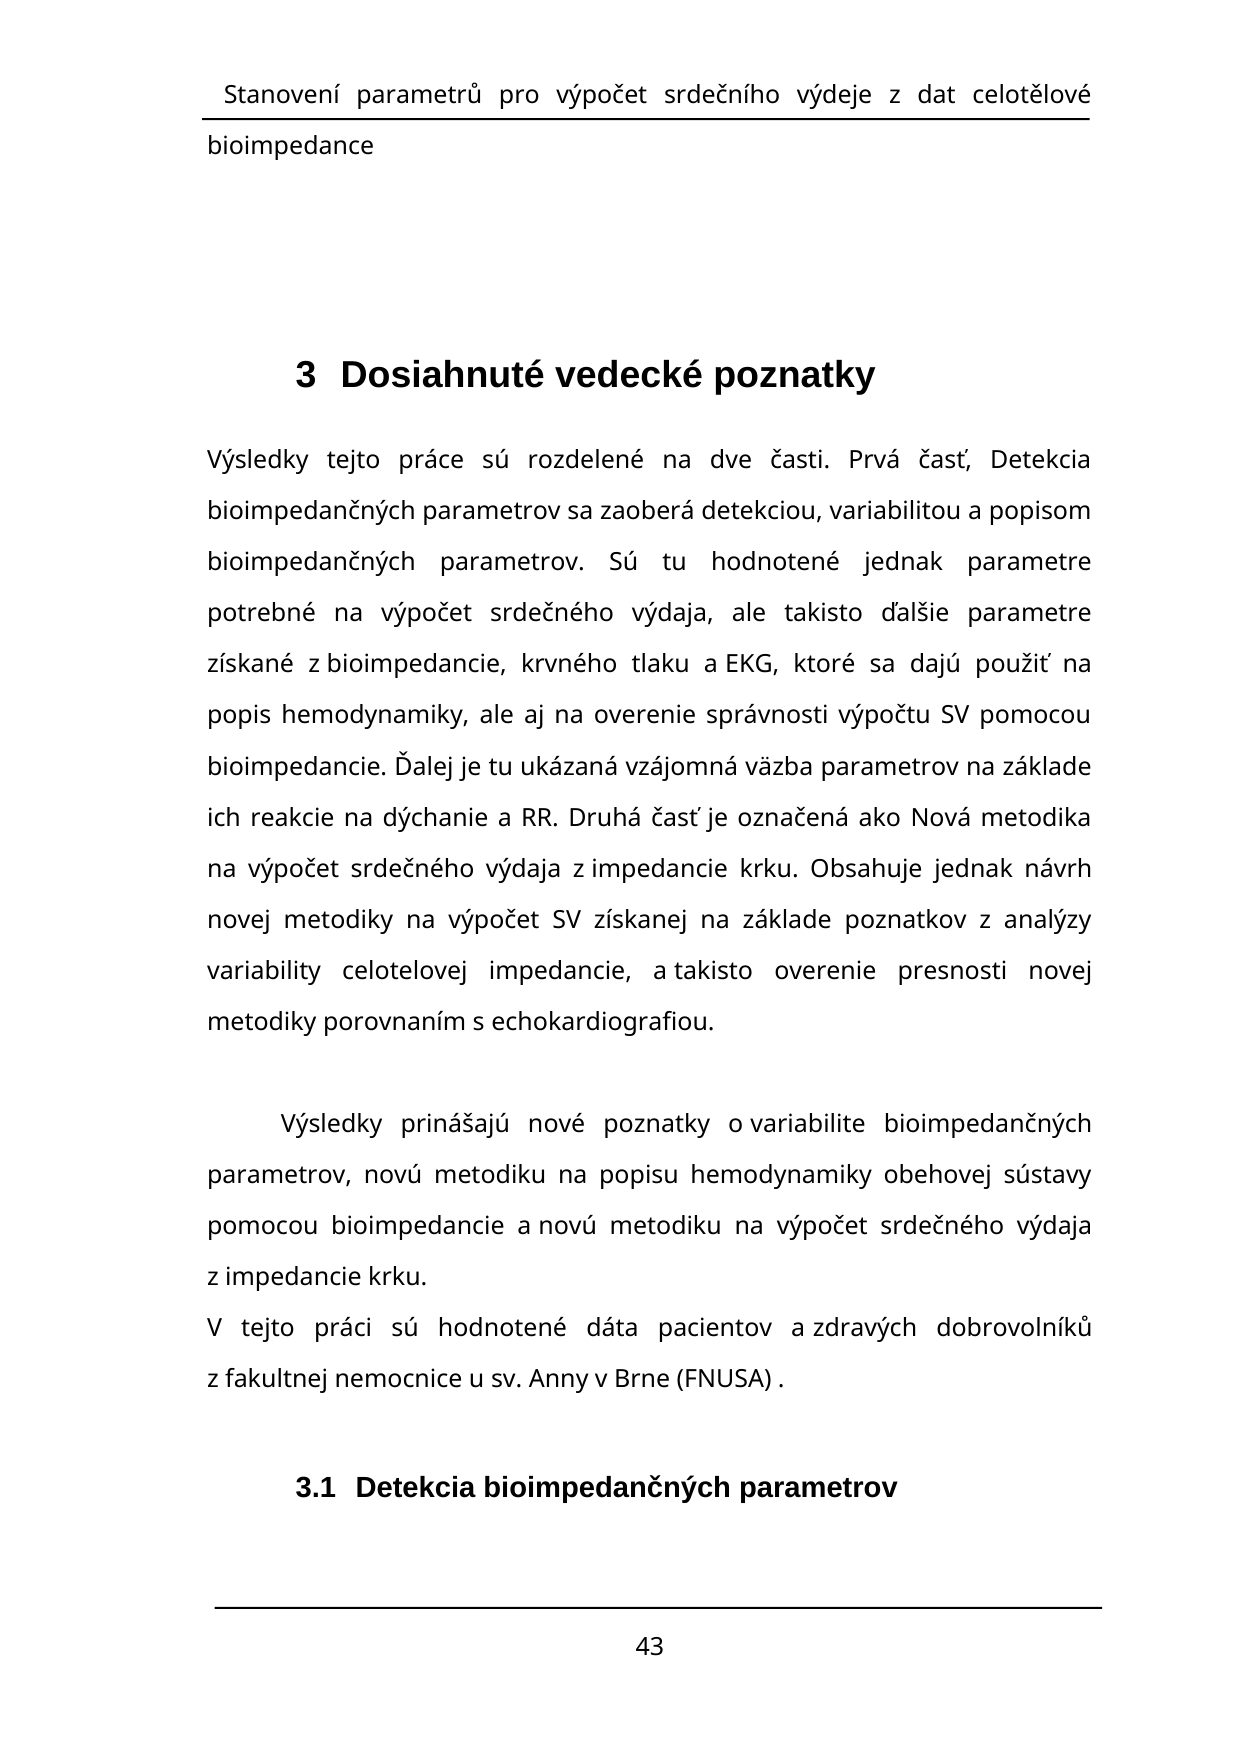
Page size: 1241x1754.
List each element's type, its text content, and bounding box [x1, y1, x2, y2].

text Výsledky prinášajú nové poznatky o variabilite bioimpedančných parametrov, novú metodiku na popisu hemodynamiky obehovej sústavy pomocou bioimpedancie a novú metodiku na výpočet srdečného výdaja z impedancie krku. [207, 1105, 1092, 1293]
text Výsledky tejto práce sú rozdelené na dve časti. Prvá časť, Detekcia bioimpedančných parametrov sa zaoberá detekciou, variabilitou a popisom bioimpedančných parametrov. Sú tu hodnotené jednak parametre potrebné na výpočet srdečného výdaja, ale takisto ďalšie parametre získané z bioimpedancie, krvného tlaku a EKG, ktoré sa dajú použiť na popis hemodynamiky, ale aj na overenie správnosti výpočtu SV pomocou bioimpedancie. Ďalej je tu ukázaná vzájomná väzba parametrov na základe ich reakcie na dýchanie a RR. Druhá časť je označená ako Nová metodika na výpočet srdečného výdaja z impedancie krku. Obsahuje jednak návrh novej metodiky na výpočet SV získanej na základe poznatkov z analýzy variability celotelovej impedancie, a takisto overenie presnosti novej metodiky porovnaním s echokardiografiou. [207, 442, 1092, 1037]
subtitle Detekcia bioimpedančných parametrov [295, 1470, 1092, 1504]
text V tejto práci sú hodnotené dáta pacientov a zdravých dobrovolníků z fakultnej nemocnice u sv. Anny v Brne (FNUSA) . [207, 1309, 1092, 1395]
subtitle Dosiahnuté vedecké poznatky [295, 352, 1092, 395]
